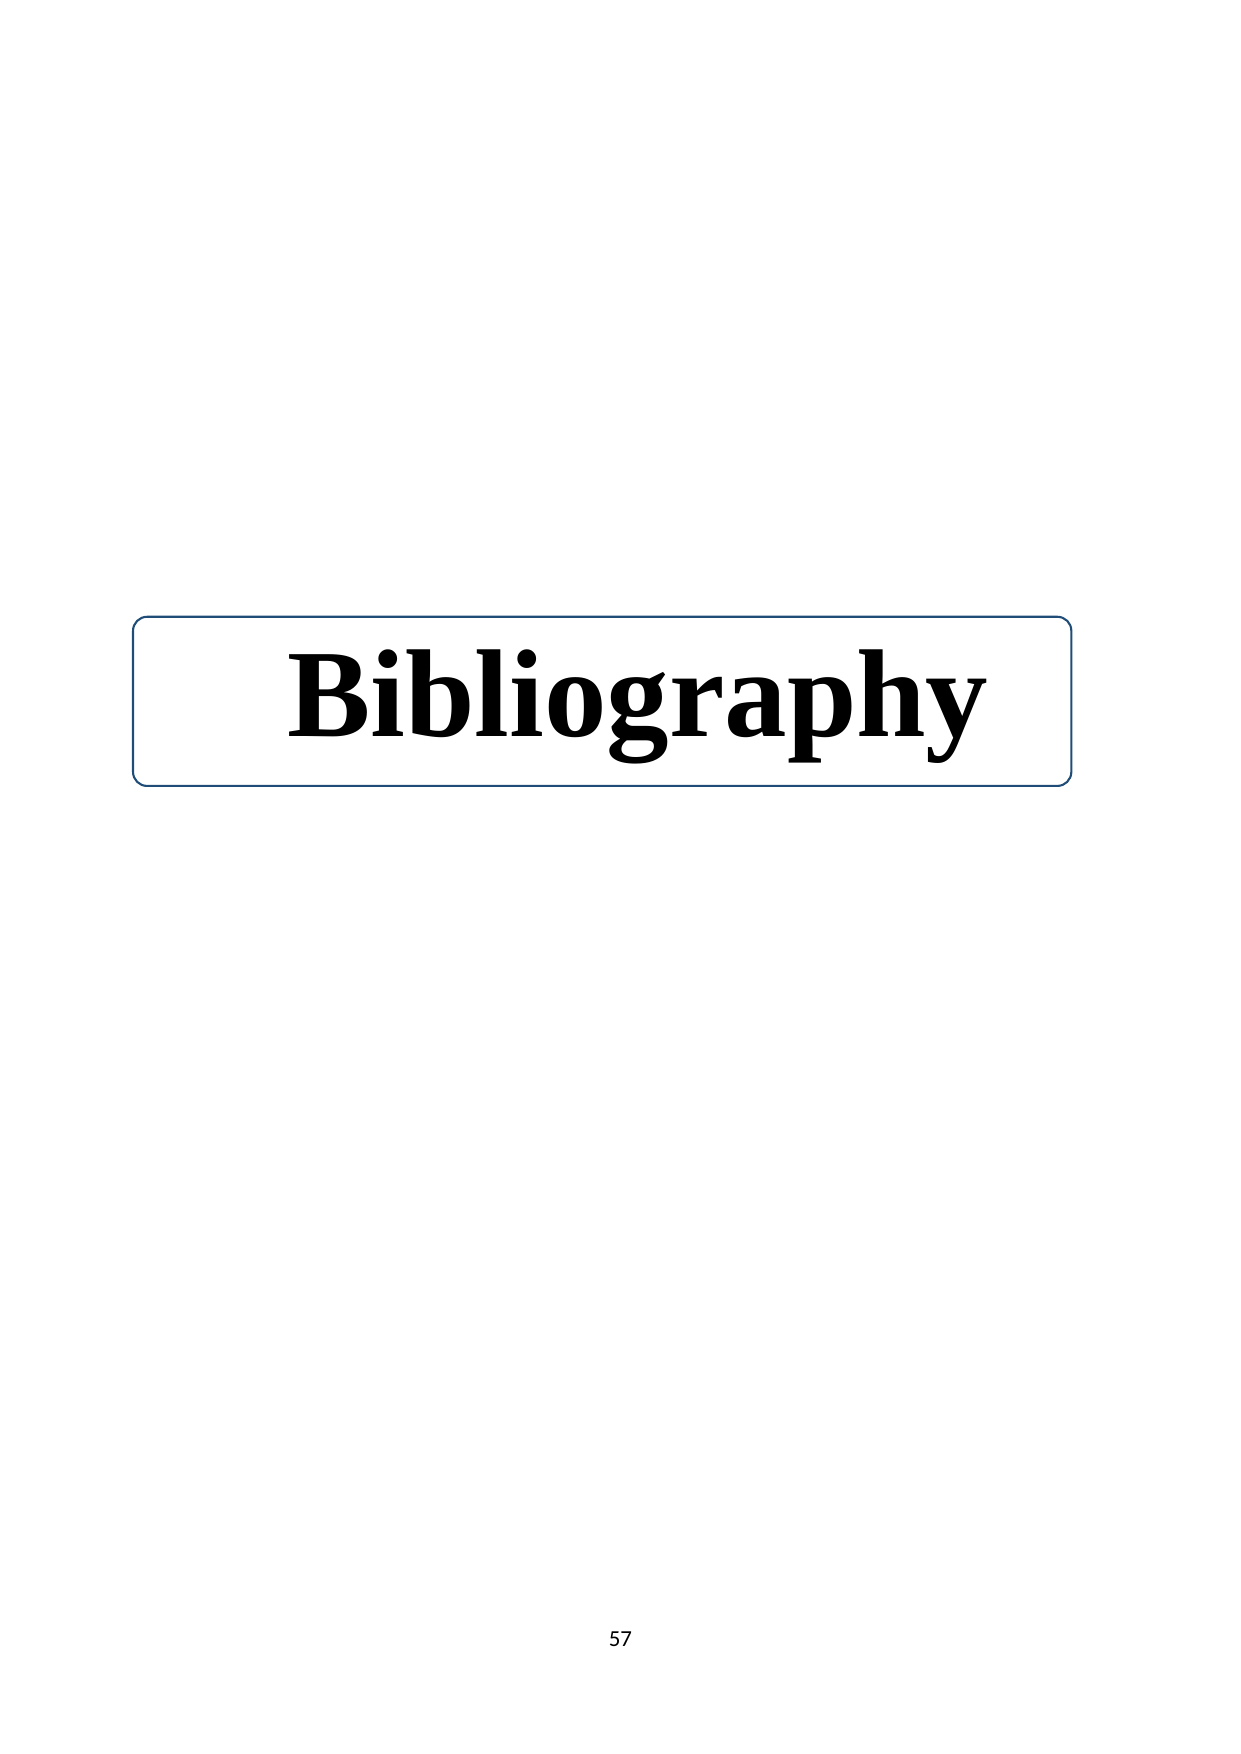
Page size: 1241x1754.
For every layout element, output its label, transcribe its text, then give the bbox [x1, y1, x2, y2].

list Bibliography [1069, 620, 1090, 764]
list Bibliography [225, 620, 1070, 764]
